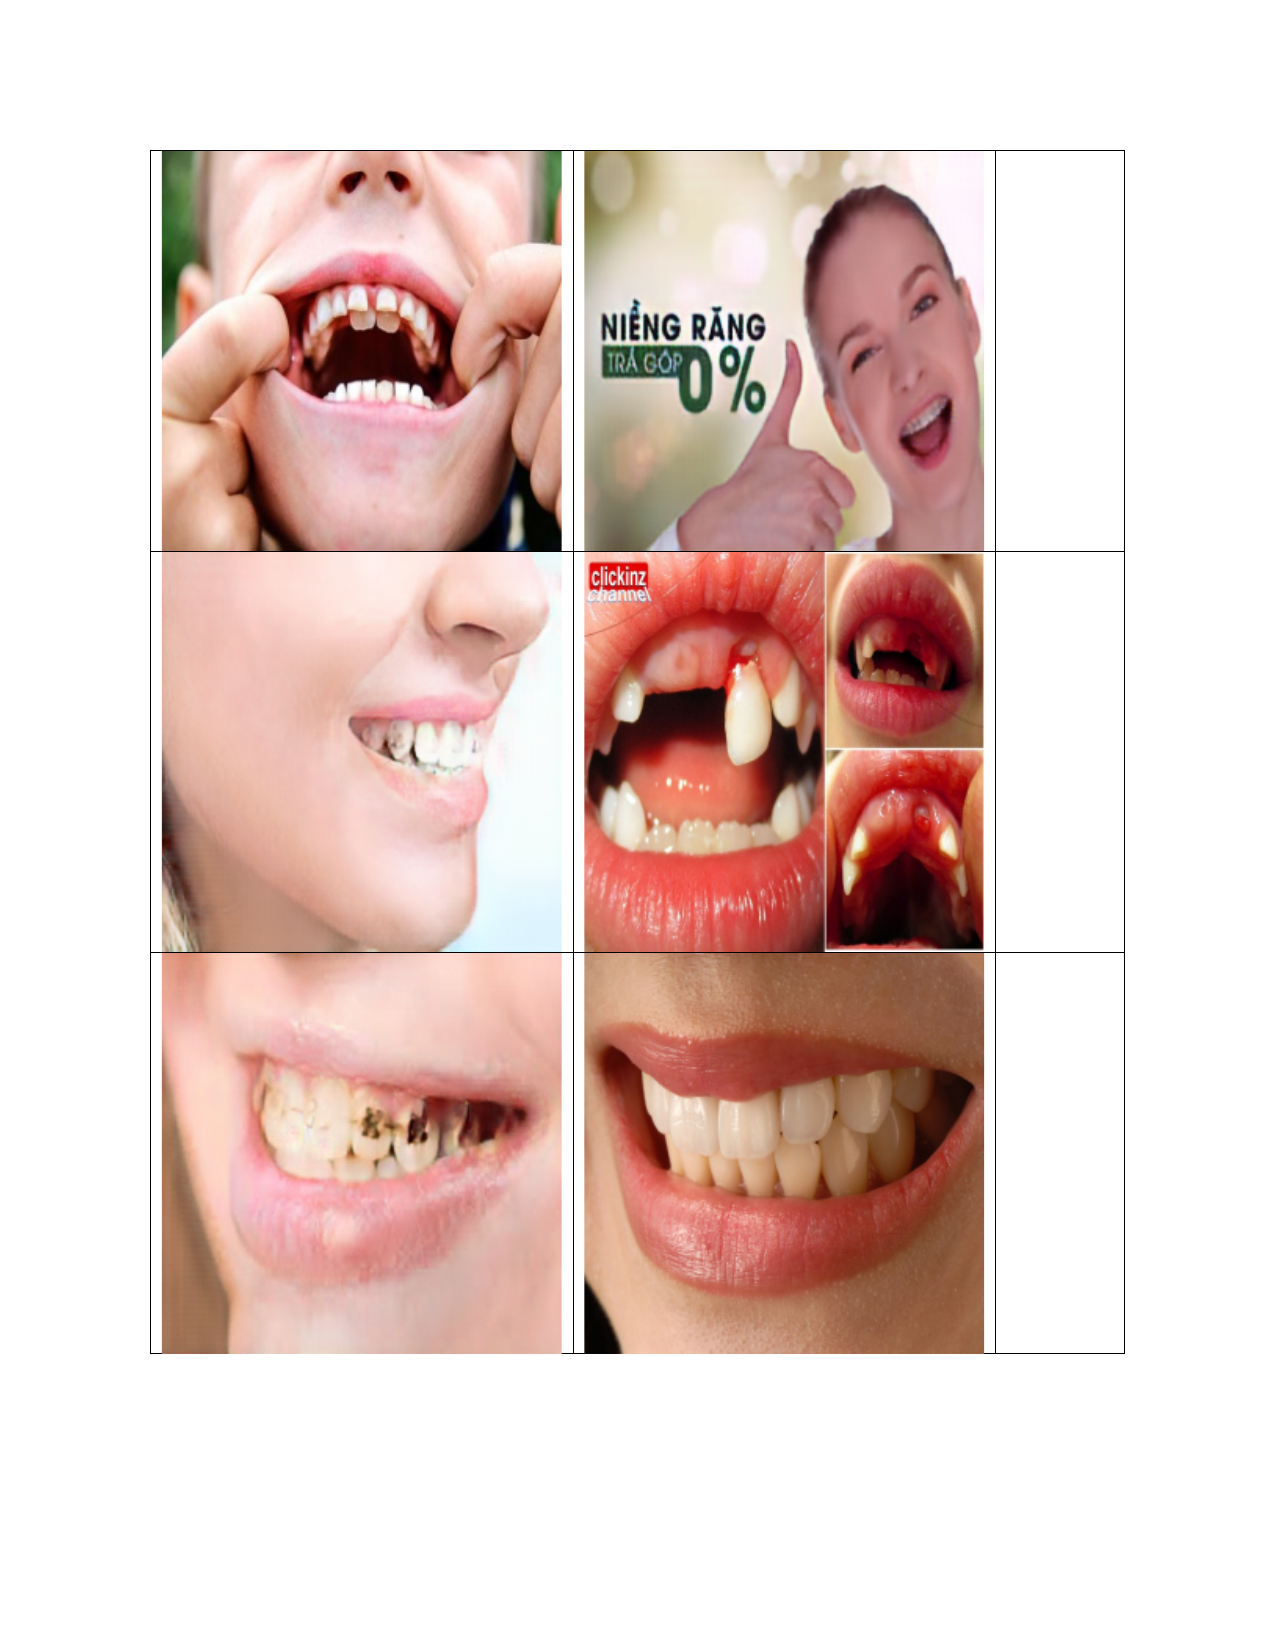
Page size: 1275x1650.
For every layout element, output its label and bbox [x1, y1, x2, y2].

table_cell [562, 552, 573, 952]
table_cell [985, 151, 995, 551]
table_cell [996, 552, 1124, 952]
table_cell [562, 953, 573, 1353]
table_cell [562, 151, 573, 551]
table_cell [151, 953, 161, 1353]
table_cell [985, 953, 995, 1353]
table_cell [996, 953, 1124, 1353]
picture [161, 953, 562, 1354]
table_cell [151, 552, 161, 952]
picture [584, 151, 985, 551]
table_cell [574, 151, 584, 551]
table_cell [574, 953, 584, 1353]
table_cell [985, 552, 995, 952]
picture [161, 552, 562, 952]
table_cell [574, 552, 584, 952]
picture [584, 552, 985, 952]
picture [584, 953, 985, 1354]
table_cell [151, 151, 161, 551]
table_cell [996, 151, 1124, 551]
picture [161, 151, 562, 551]
